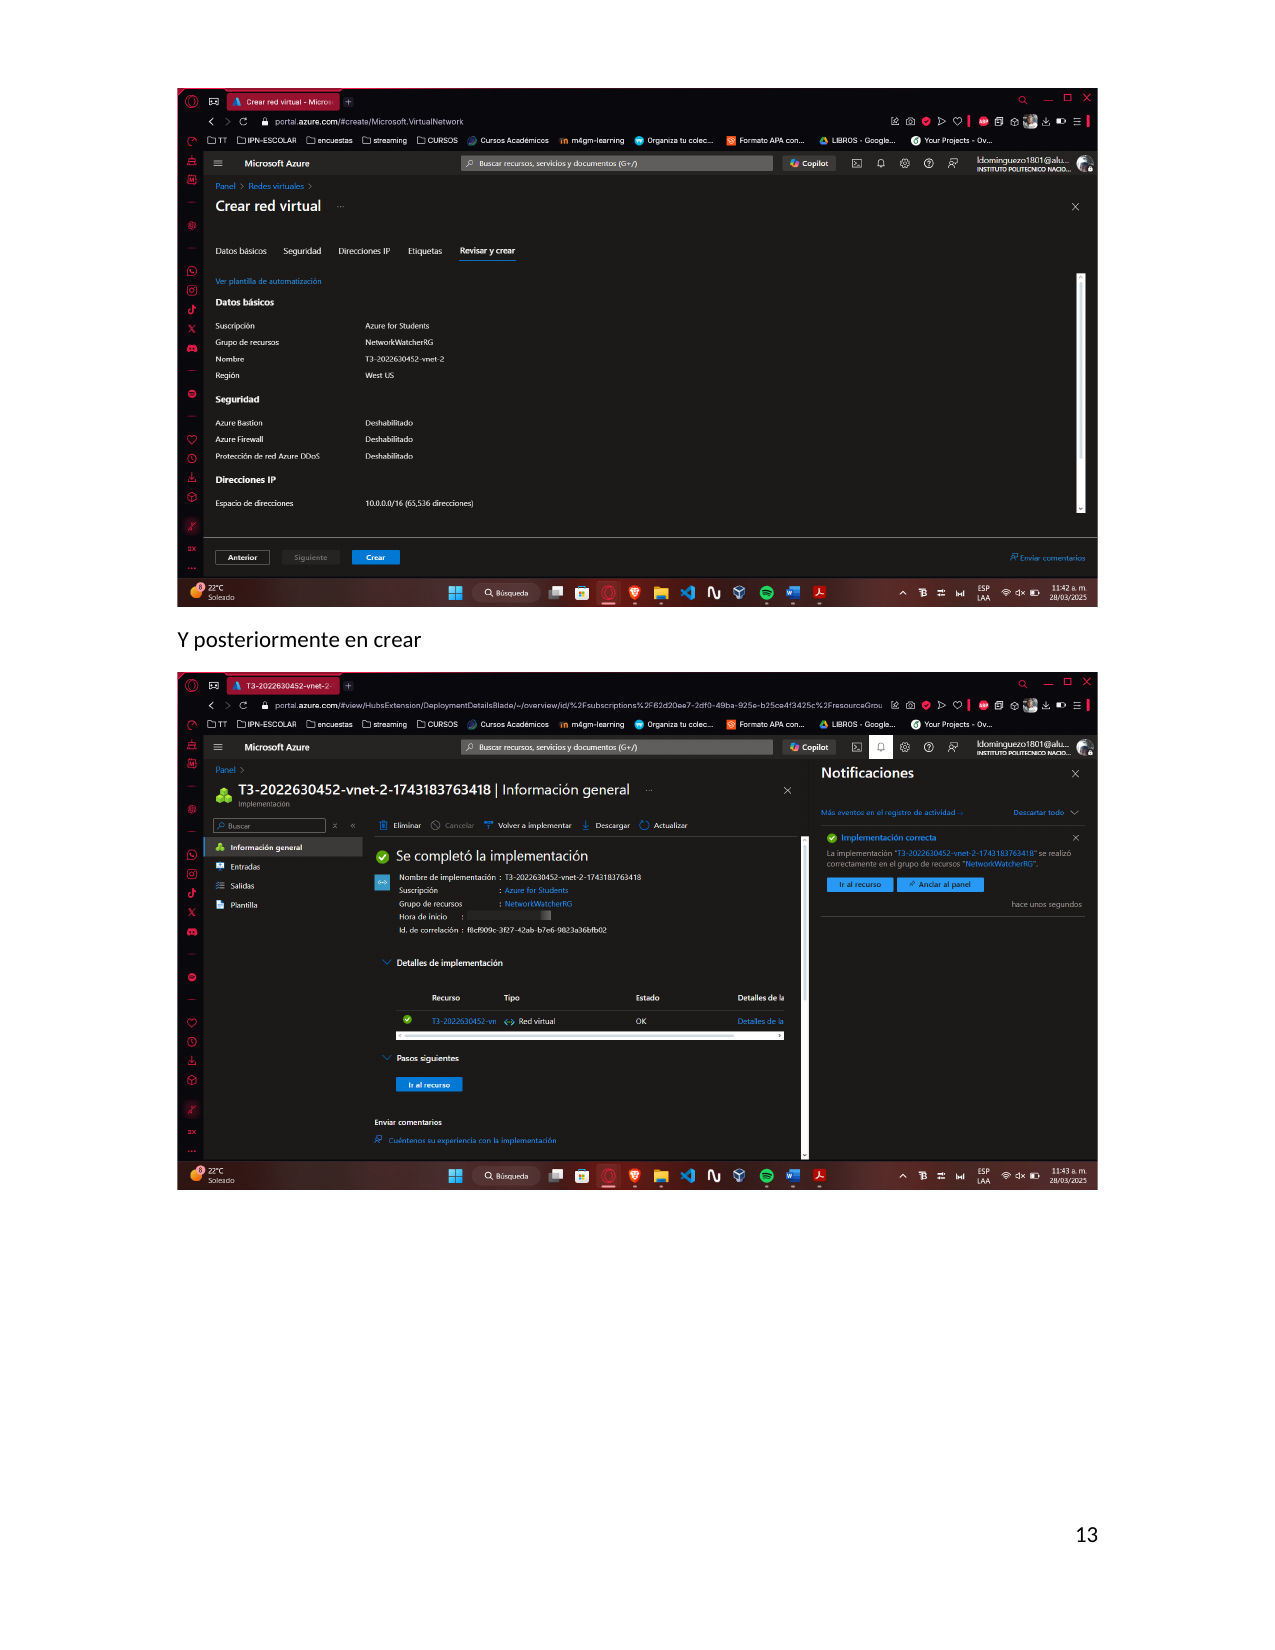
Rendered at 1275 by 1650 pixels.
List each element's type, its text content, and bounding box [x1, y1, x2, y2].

picture [177, 672, 1098, 1190]
picture [177, 88, 1098, 607]
text Y posteriormente en crear [177, 625, 1098, 653]
